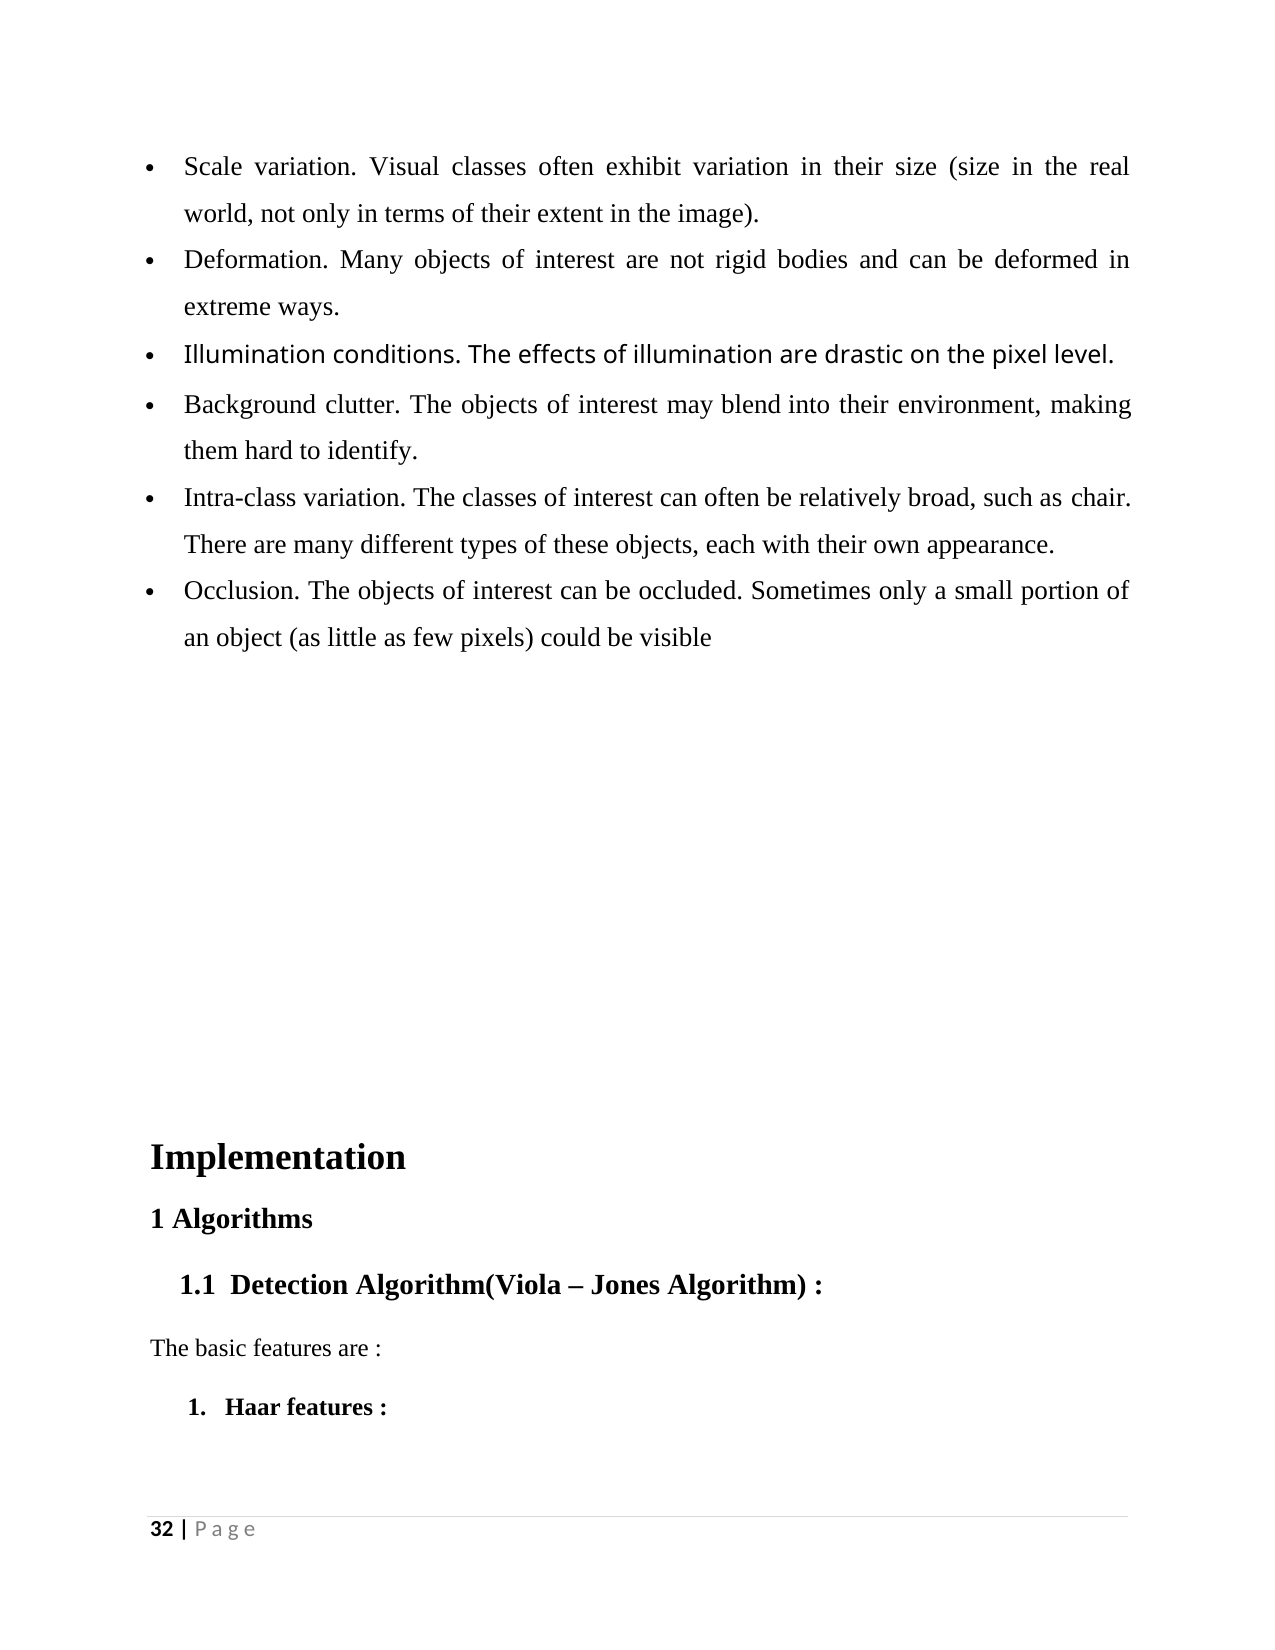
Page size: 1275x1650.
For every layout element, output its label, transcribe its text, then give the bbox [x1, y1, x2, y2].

list Deformation. Many objects of interest are not rigid bodies and can be deformed in extreme ways. [146, 243, 1131, 321]
list Intra-class variation. The classes of interest can often be relatively broad, such as chair. There are many different types of these objects, each with their own appearance. [146, 481, 1131, 559]
list Scale variation. Visual classes often exhibit variation in their size (size in the real world, not only in terms of their extent in the image). [146, 150, 1131, 228]
list Illumination conditions. The effects of illumination are drastic on the pixel level. [146, 337, 1131, 371]
list Background clutter. The objects of interest may blend into their environment, making them hard to identify. [146, 388, 1131, 466]
subtitle Implementation [150, 1134, 1131, 1177]
text 1.1 Detection Algorithm(Viola – Jones Algorithm) : [150, 1267, 1131, 1300]
list Occlusion. The objects of interest can be occluded. Sometimes only a small portion of an object (as little as few pixels) could be visible [146, 574, 1131, 652]
text 1 Algorithms [150, 1201, 1131, 1234]
list Haar features : [187, 1392, 1131, 1420]
text The basic features are : [150, 1333, 1131, 1362]
